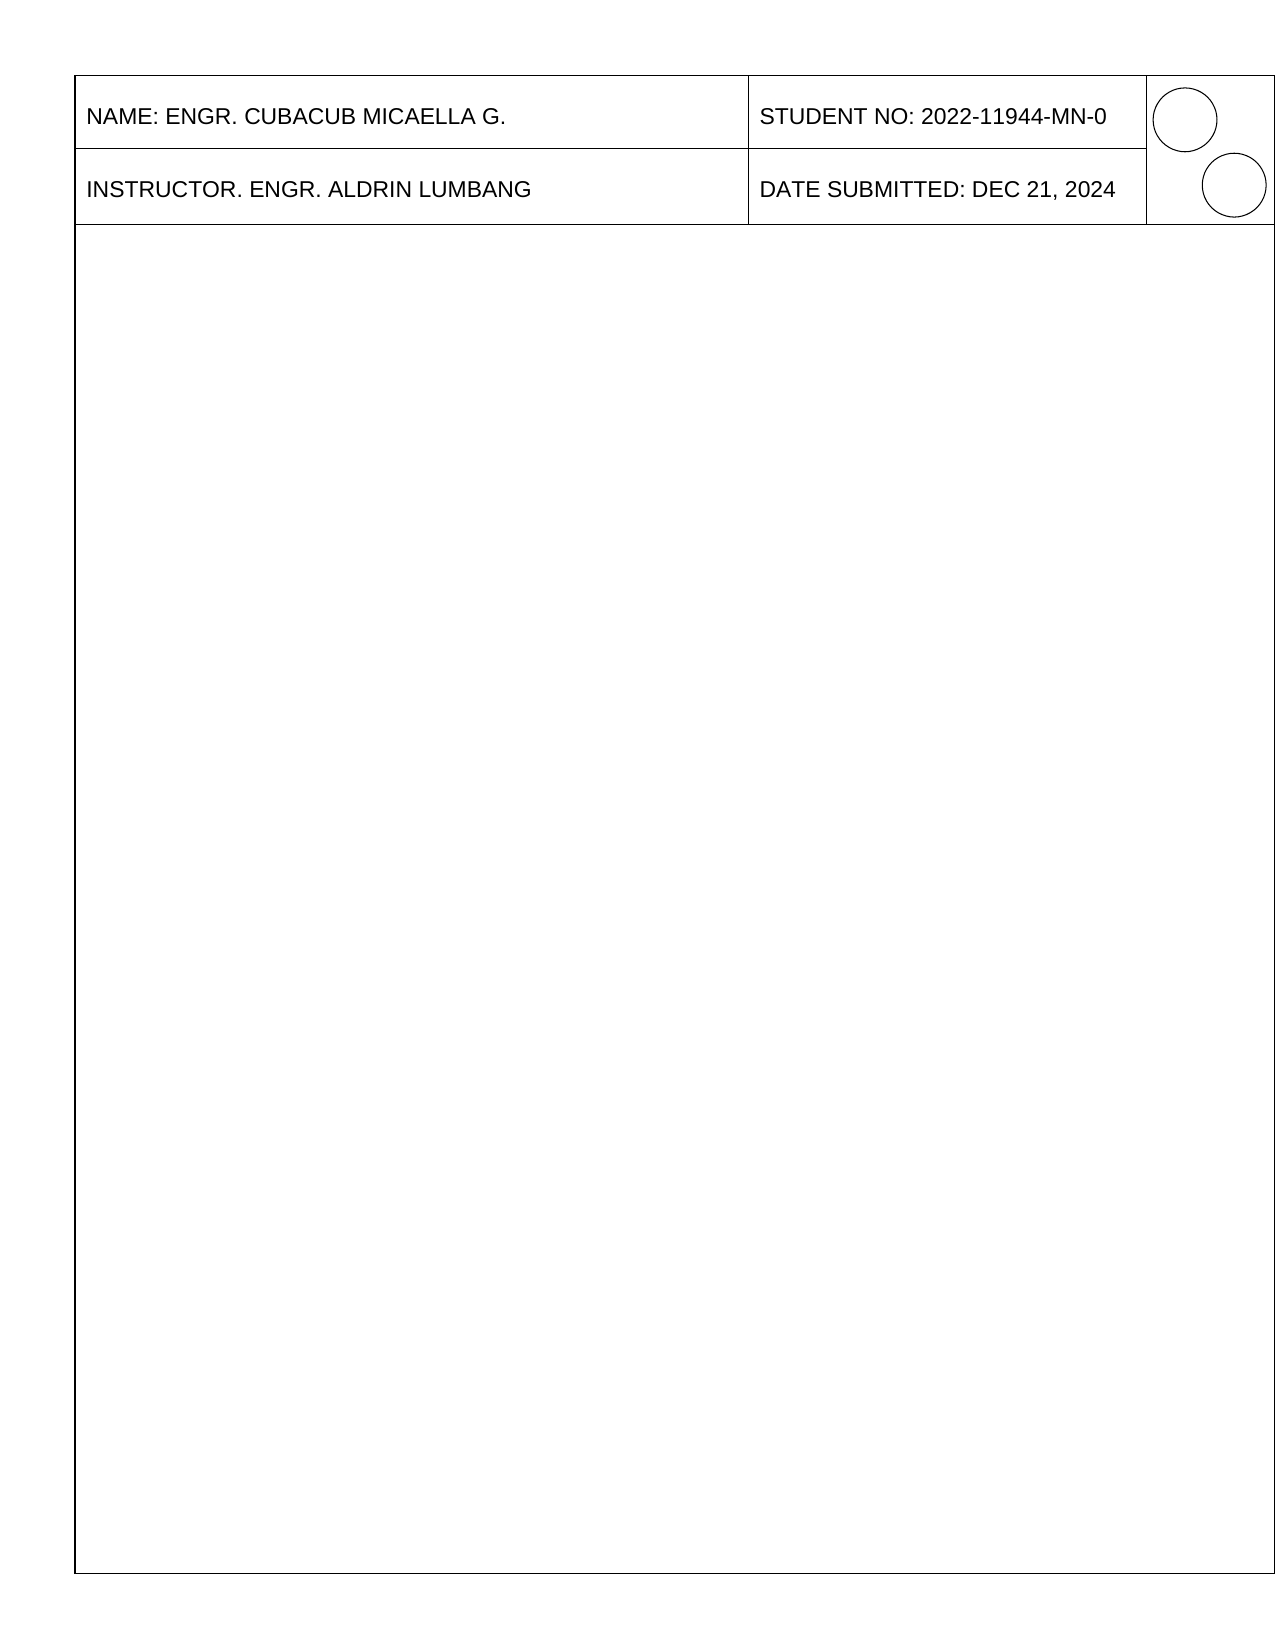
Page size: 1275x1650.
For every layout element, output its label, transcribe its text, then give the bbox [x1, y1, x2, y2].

table_cell INSTRUCTOR. ENGR. ALDRIN LUMBANG [76, 149, 748, 224]
table_cell DATE SUBMITTED: DEC 21, 2024 [749, 149, 1146, 224]
table_cell [76, 225, 1274, 1572]
table_cell [1147, 76, 1274, 224]
table_cell NAME: ENGR. CUBACUB MICAELLA G. [76, 76, 748, 148]
table_cell STUDENT NO: 2022-11944-MN-0 [749, 76, 1146, 148]
